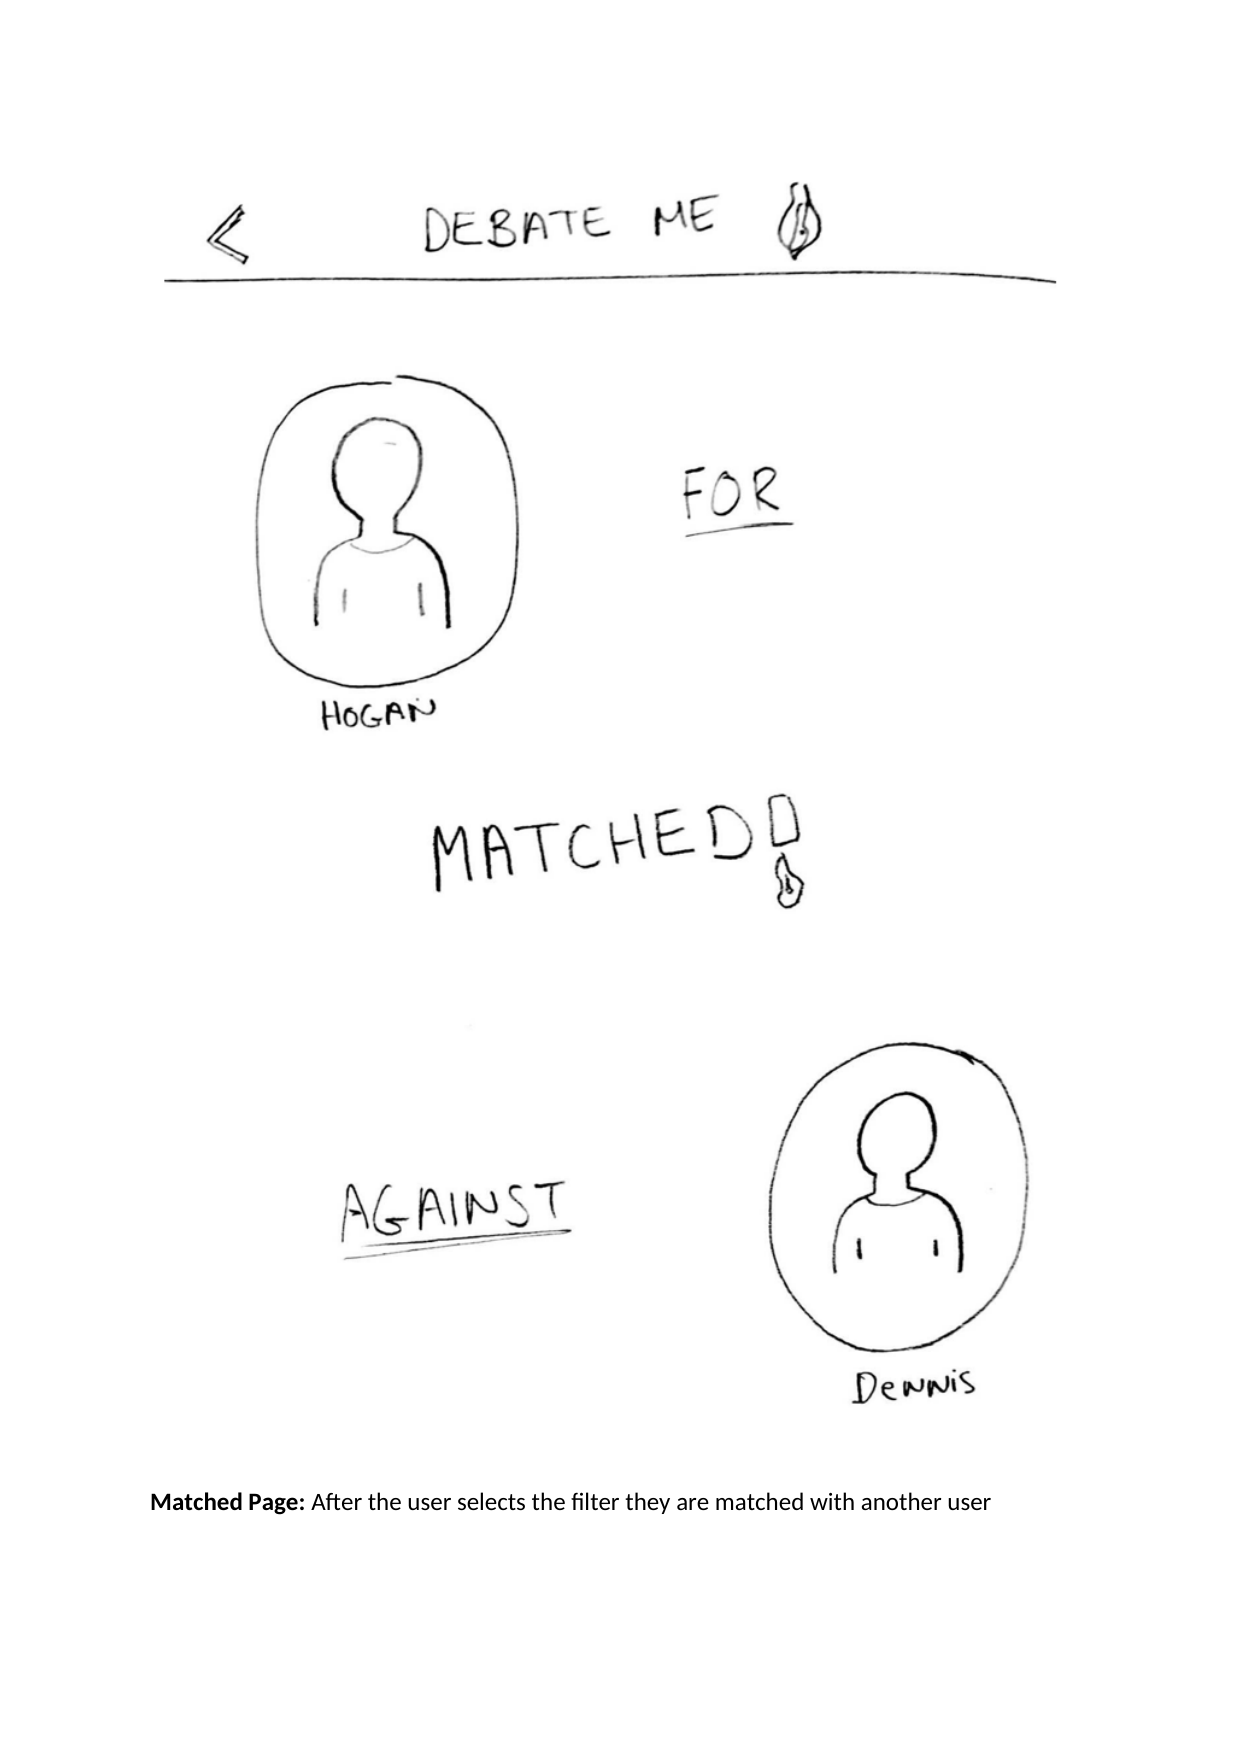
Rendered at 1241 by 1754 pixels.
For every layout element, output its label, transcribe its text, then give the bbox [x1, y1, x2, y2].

text Matched Page: After the user selects the filter they are matched with another user [150, 1487, 1090, 1517]
picture [150, 180, 1090, 1487]
